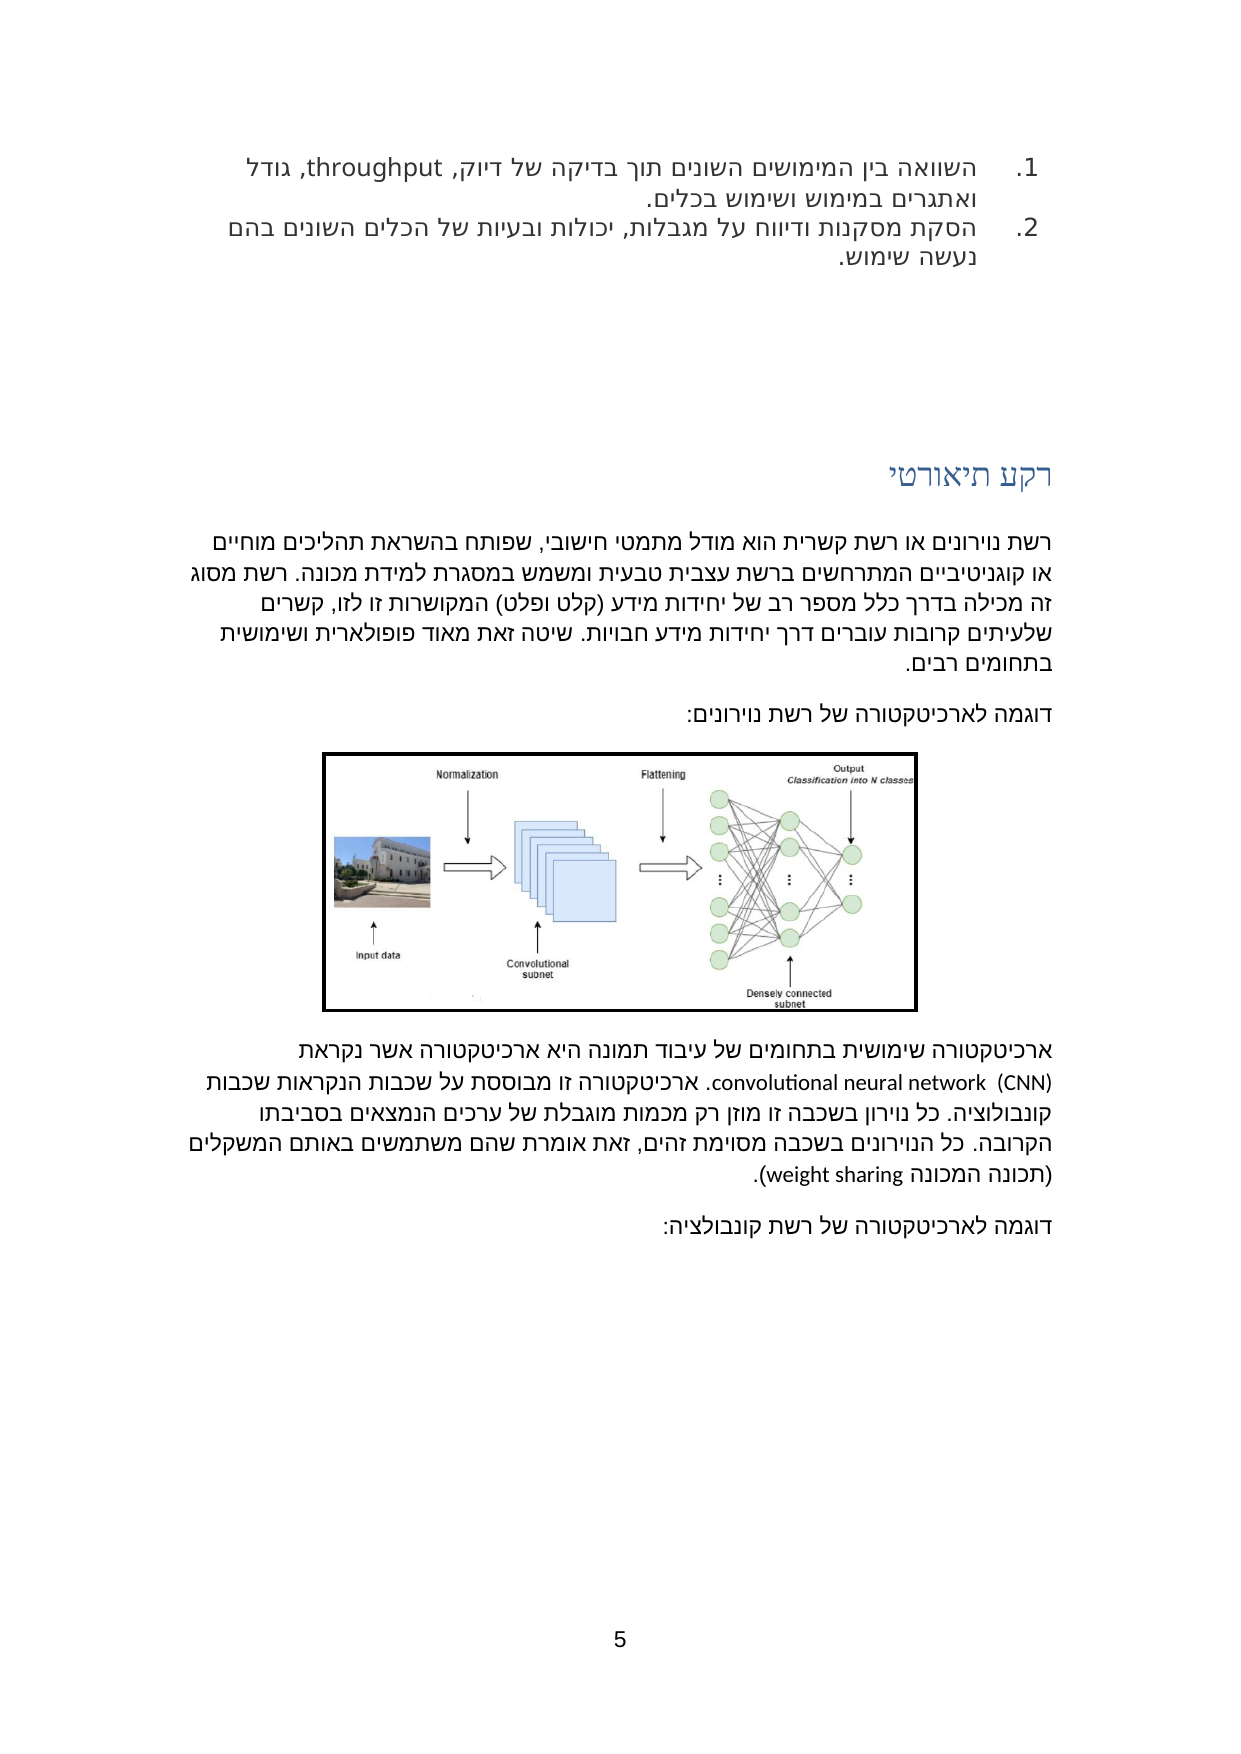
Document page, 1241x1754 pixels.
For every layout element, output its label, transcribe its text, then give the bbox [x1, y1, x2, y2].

text ארכיטקטורה שימושית בתחומים של עיבוד תמונה היא ארכיטקטורה אשר נקראת convolutional neural network (CNN). ארכיטקטורה זו מבוססת על שכבות הנקראות שכבות קונבולוציה. כל נוירון בשכבה זו מוזן רק מכמות מוגבלת של ערכים הנמצאים בסביבתו הקרובה. כל הנוירונים בשכבה מסוימת זהים, זאת אומרת שהם משתמשים באותם המשקלים (תכונה המכונה weight sharing). [187, 1037, 1053, 1188]
text דוגמה לארכיטקטורה של רשת נוירונים: [187, 701, 1053, 727]
subtitle רקע תיאורטי [187, 455, 1053, 493]
text רשת נוירונים או רשת קשרית הוא מודל מתמטי חישובי, שפותח בהשראת תהליכים מוחיים או קוגניטיביים המתרחשים ברשת עצבית טבעית ומשמש במסגרת למידת מכונה. רשת מסוג זה מכילה בדרך כלל מספר רב של יחידות מידע (קלט ופלט) המקושרות זו לזו, קשרים שלעיתים קרובות עוברים דרך יחידות מידע חבויות. שיטה זאת מאוד פופולארית ושימושית בתחומים רבים. [187, 499, 1053, 676]
text דוגמה לארכיטקטורה של רשת קונבולציה: [187, 1213, 1053, 1239]
picture [326, 756, 914, 1009]
list השוואה בין המימושים השונים תוך בדיקה של דיוק, throughput, גודל ואתגרים במימוש ושימוש בכלים. [187, 150, 1015, 213]
list הסקת מסקנות ודיווח על מגבלות, יכולות ובעיות של הכלים השונים בהם נעשה שימוש. [187, 213, 1015, 272]
